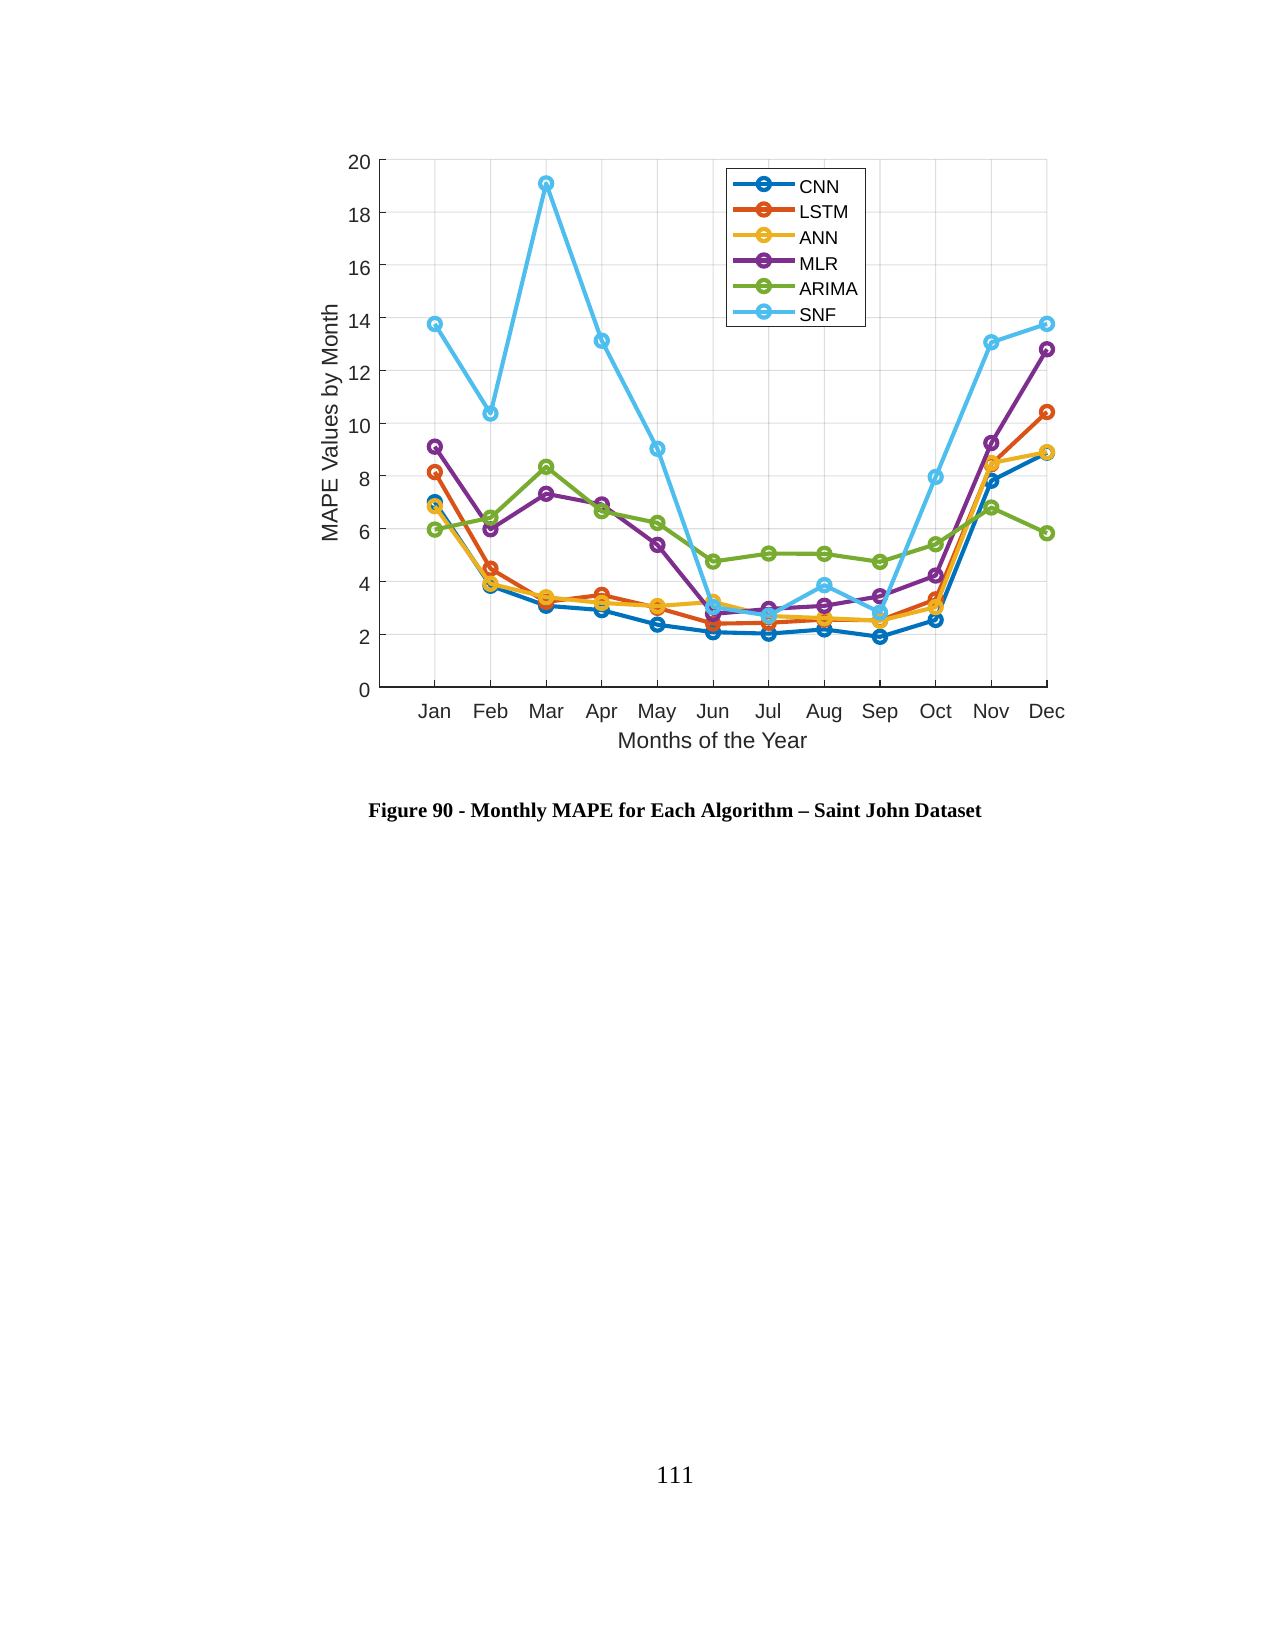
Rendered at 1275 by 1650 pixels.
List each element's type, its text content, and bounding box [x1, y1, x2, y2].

text Figure - Monthly MAPE for Each Algorithm – Saint John Dataset [225, 797, 1125, 822]
